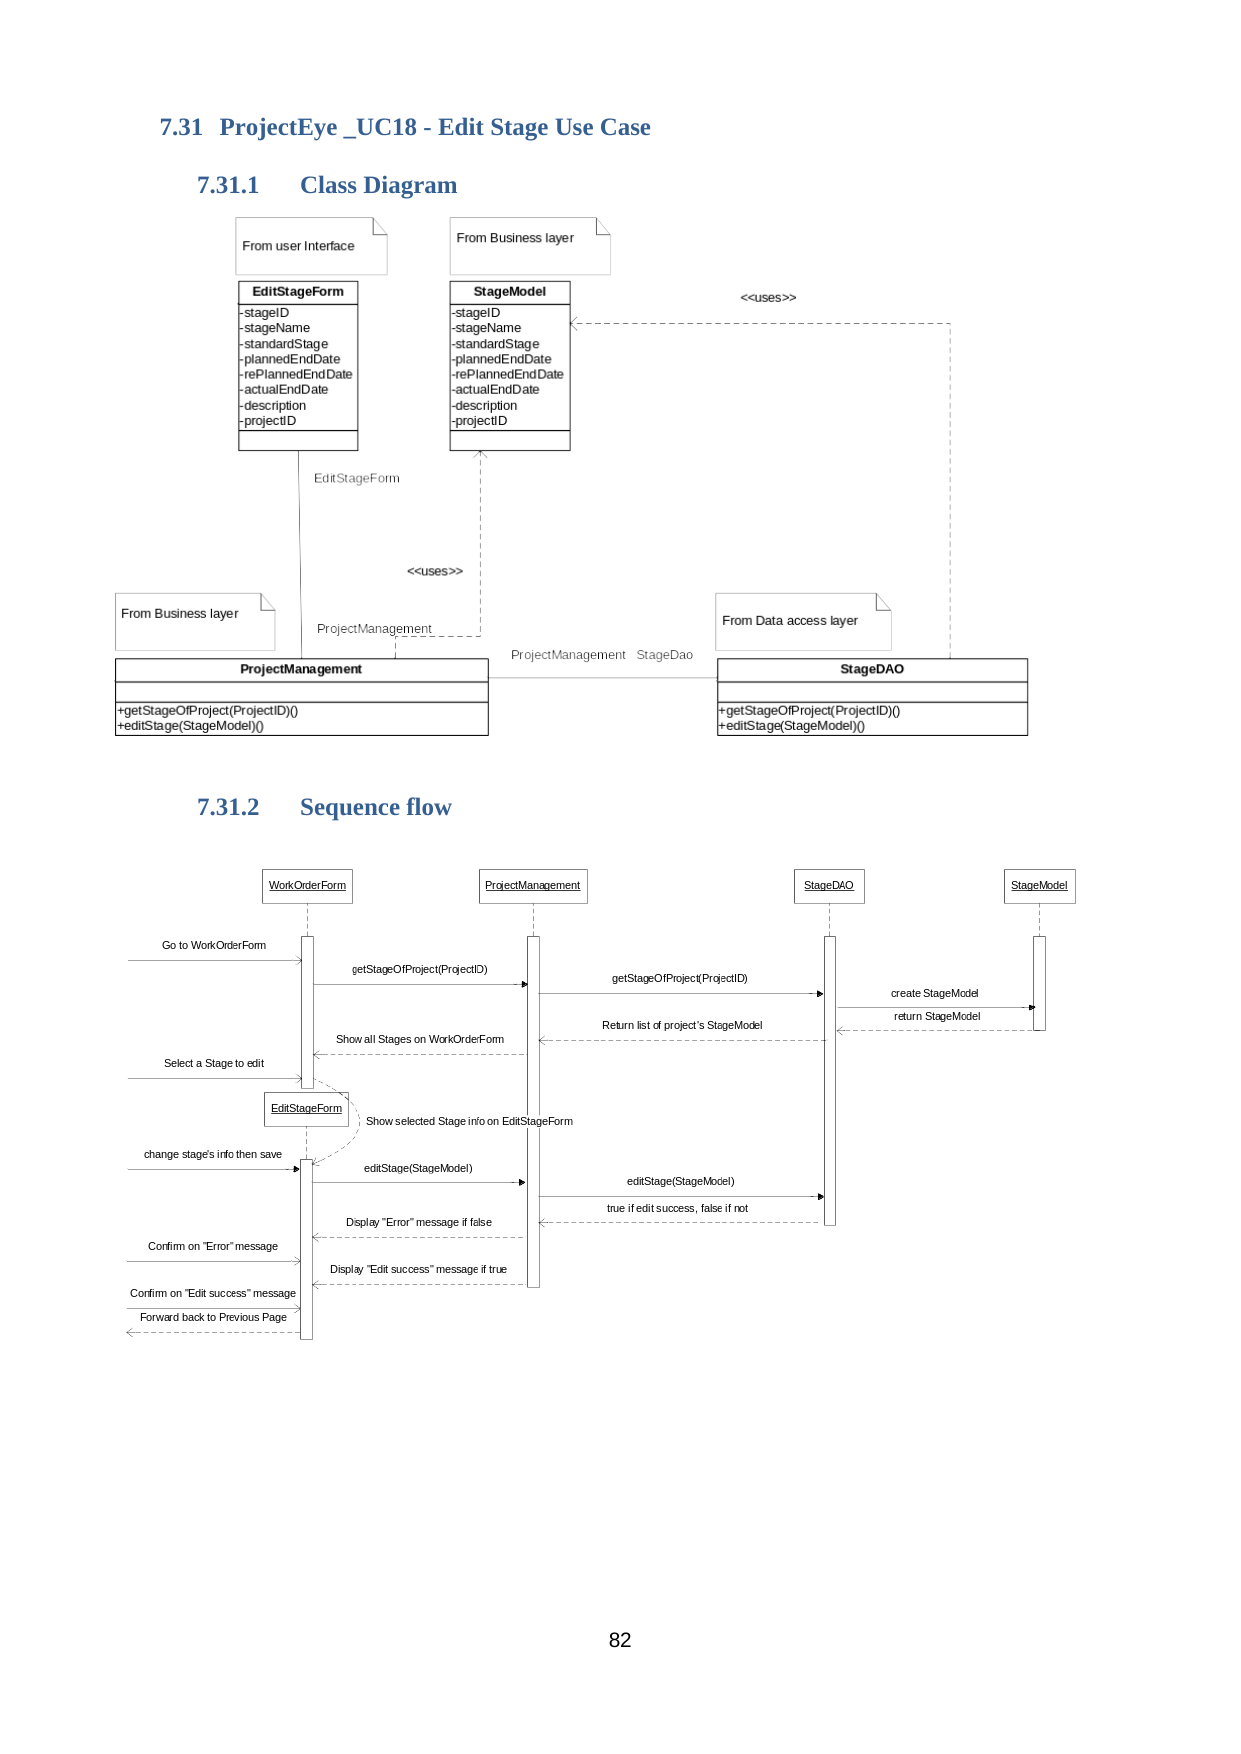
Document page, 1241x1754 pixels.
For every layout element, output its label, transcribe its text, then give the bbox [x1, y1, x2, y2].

subtitle ProjectEye _UC18 - Edit Stage Use Case [159, 112, 1128, 141]
subtitle Sequence flow [197, 792, 1128, 820]
subtitle Class Diagram [197, 171, 1128, 199]
